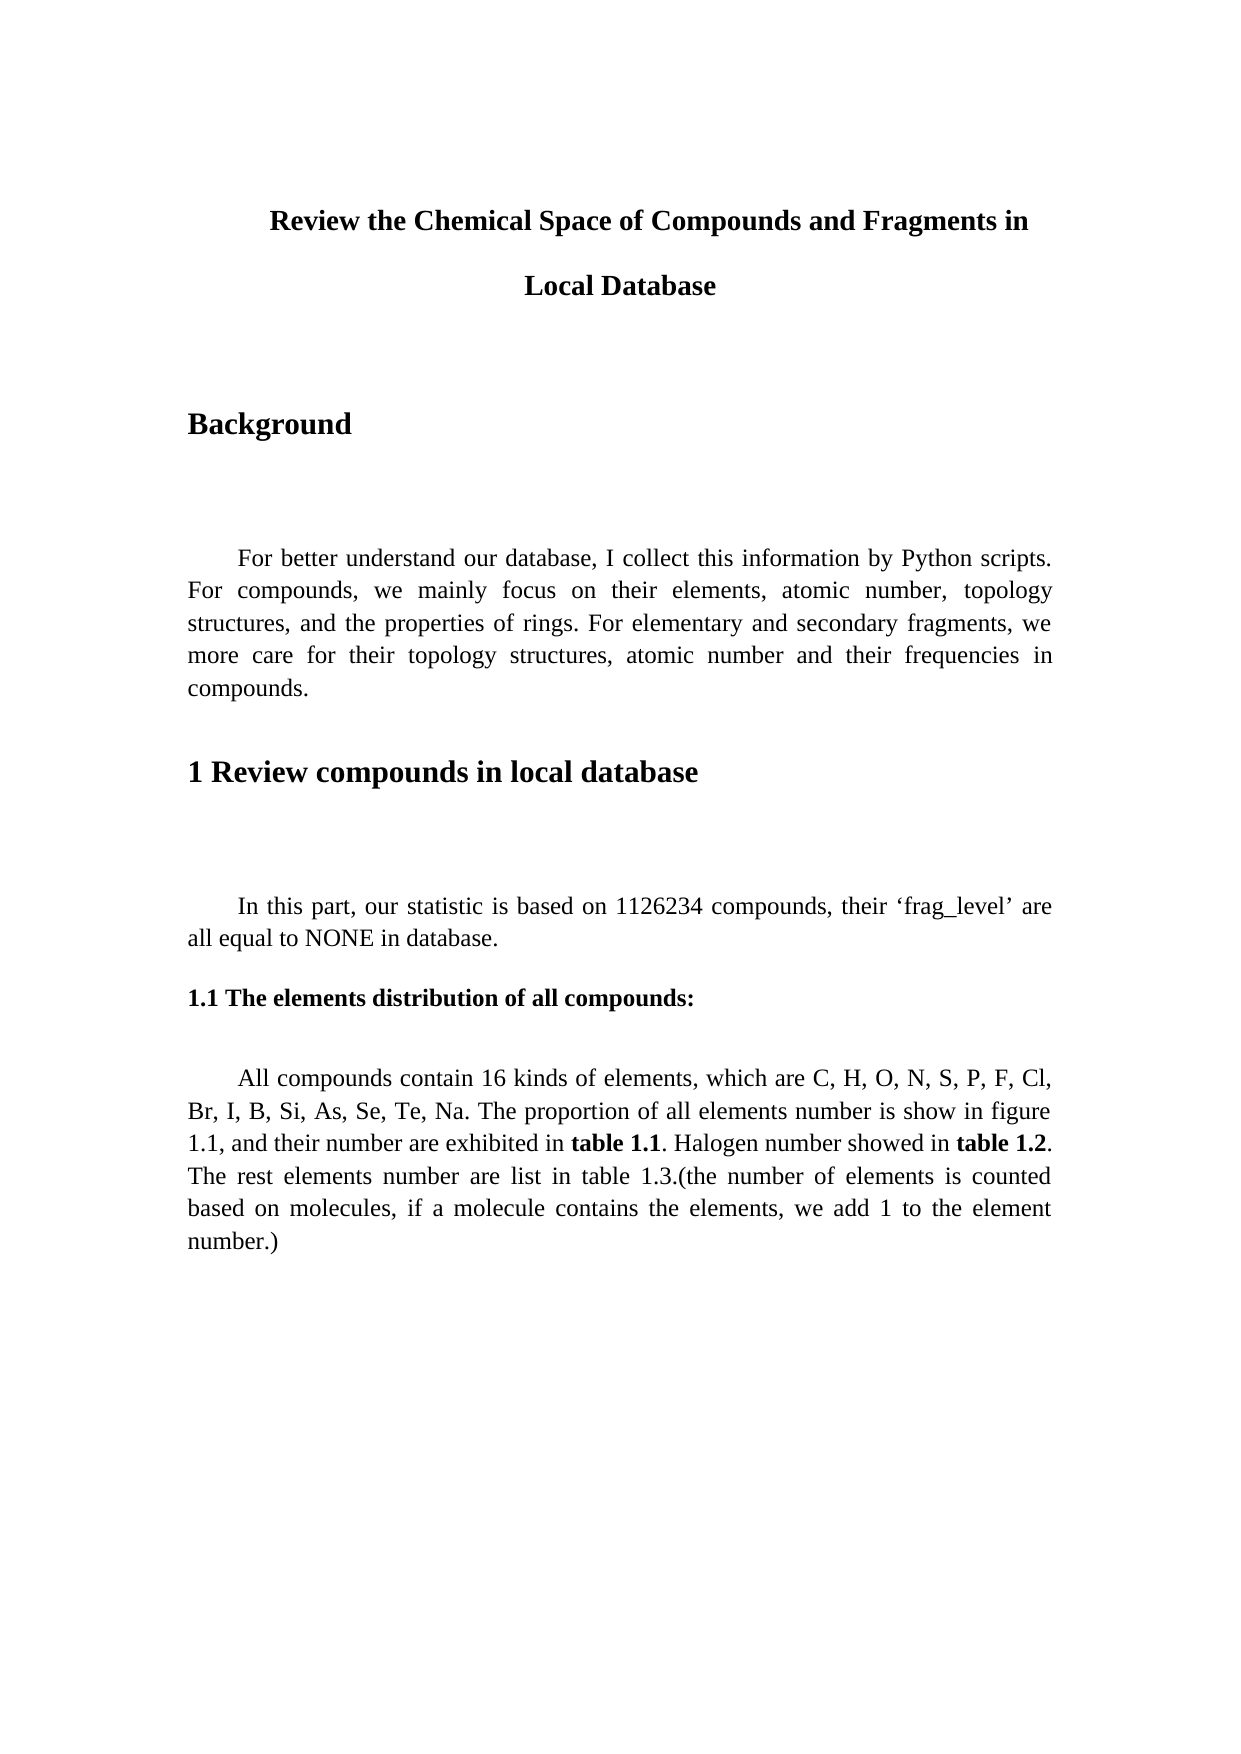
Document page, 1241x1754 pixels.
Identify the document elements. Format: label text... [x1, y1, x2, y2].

subtitle The elements distribution of all compounds: [187, 981, 1053, 1014]
subtitle Background [187, 391, 1053, 456]
title Review the Chemical Space of Compounds and Fragments in Local Database [187, 187, 1053, 317]
text In this part, our statistic is based on 1126234 compounds, their ‘frag_level’ are all equal to NONE in database. [187, 889, 1053, 954]
text All compounds contain 16 kinds of elements, which are C, H, O, N, S, P, F, Cl, Br, I, B, Si, As, Se, Te, Na. The proportion of all elements number is show in figure 1.1, and their number are exhibited in table 1.1. Halogen number showed in table 1.2. The rest elements number are list in table 1.3.(the number of elements is counted based on molecules, if a molecule contains the elements, we add 1 to the element number.) [187, 1062, 1053, 1257]
subtitle 1 Review compounds in local database [187, 739, 1053, 804]
text For better understand our database, I collect this information by Python scripts. For compounds, we mainly focus on their elements, atomic number, topology structures, and the properties of rings. For elementary and secondary fragments, we more care for their topology structures, atomic number and their frequencies in compounds. [187, 541, 1053, 704]
